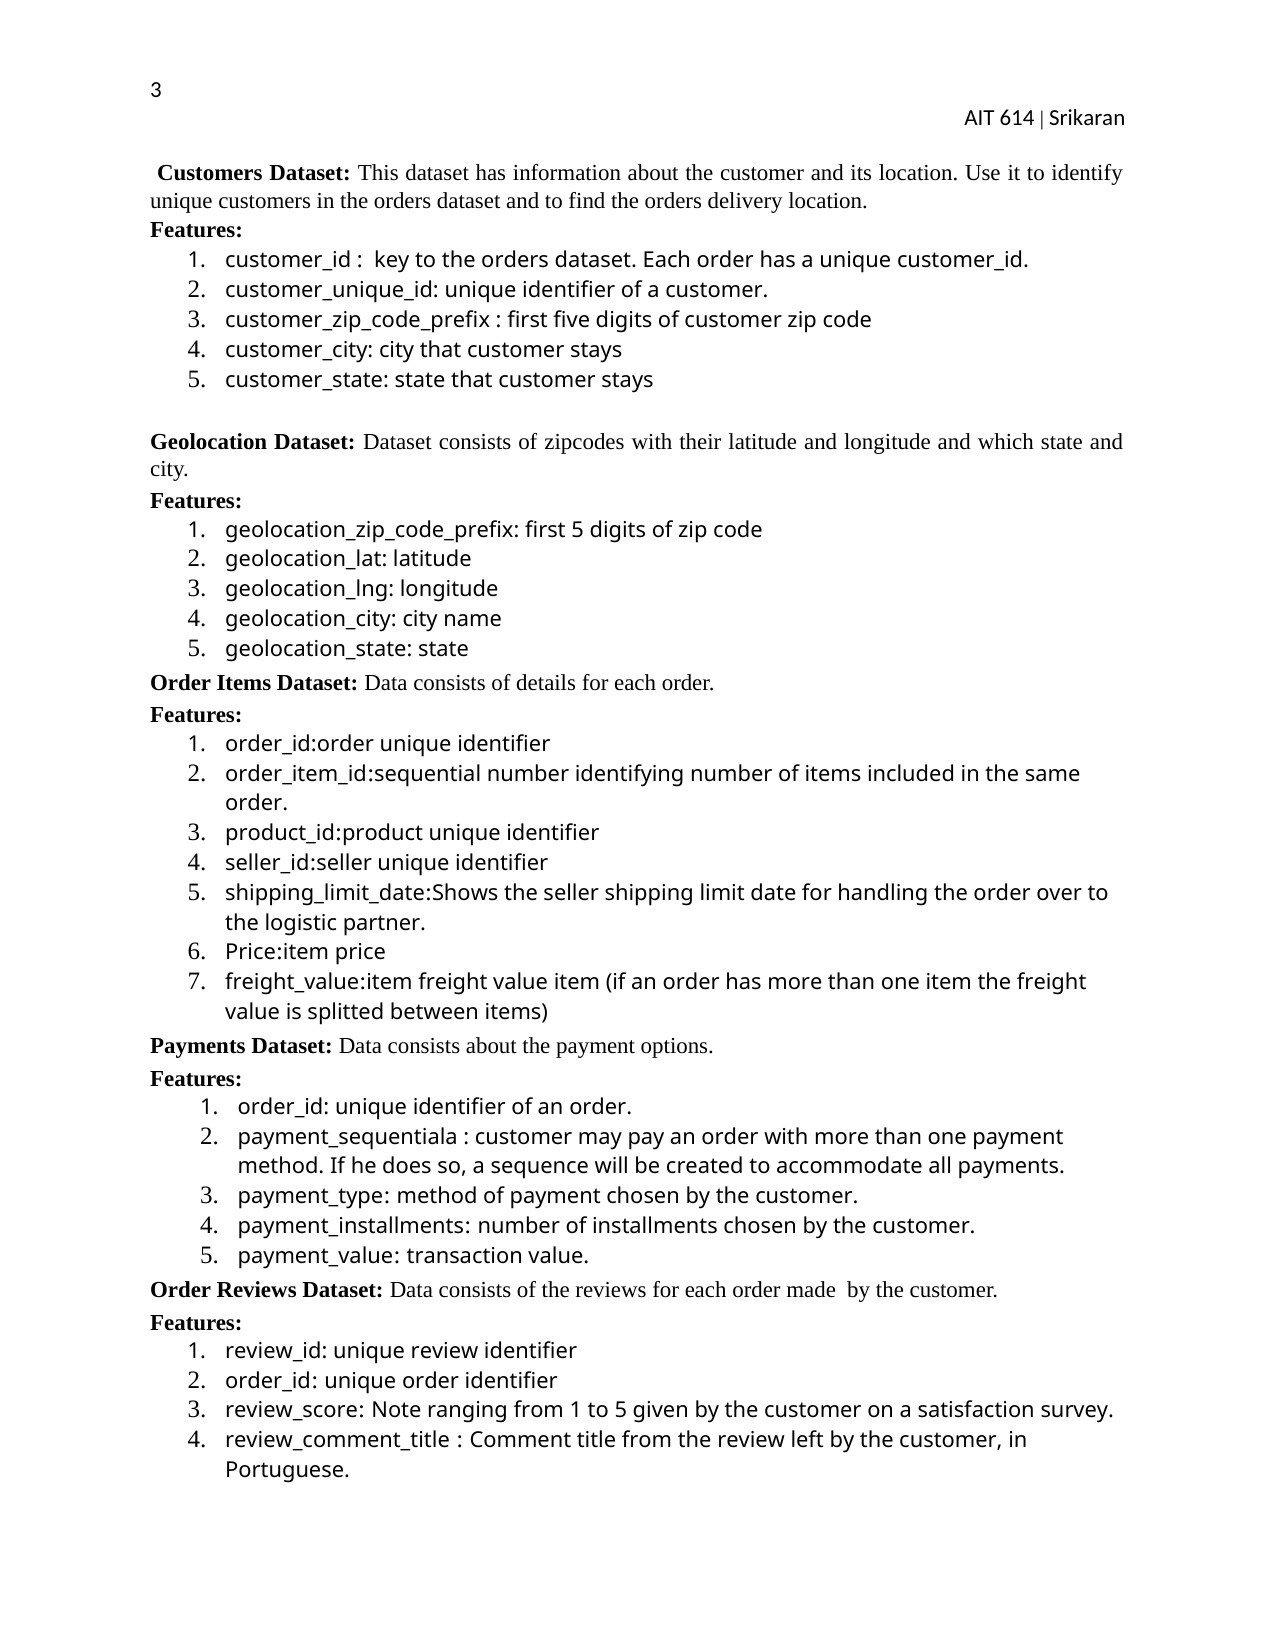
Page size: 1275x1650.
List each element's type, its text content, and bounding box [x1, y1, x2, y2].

list geolocation_state: state [187, 633, 1125, 663]
list payment_sequentiala : customer may pay an order with more than one payment method. If he does so, a sequence will be created to accommodate all payments. [200, 1121, 1125, 1180]
list customer_zip_code_prefix : first five digits of customer zip code [187, 304, 1125, 334]
list customer_id : key to the orders dataset. Each order has a unique customer_id. [187, 244, 1125, 274]
list shipping_limit_date:Shows the seller shipping limit date for handling the order over to the logistic partner. [187, 877, 1125, 936]
subtitle Geolocation Dataset: Dataset consists of zipcodes with their latitude and longitude and which state and city. [150, 428, 1125, 481]
list geolocation_lat: latitude [187, 543, 1125, 573]
list order_id: unique identifier of an order. [200, 1091, 1125, 1121]
list order_item_id:sequential number identifying number of items included in the same order. [187, 758, 1125, 817]
list freight_value:item freight value item (if an order has more than one item the freight value is splitted between items) [187, 966, 1125, 1026]
list geolocation_lng: longitude [187, 573, 1125, 603]
list seller_id:seller unique identifier [187, 847, 1125, 877]
list geolocation_zip_code_prefix: first 5 digits of zip code [187, 514, 1125, 543]
list order_id:order unique identifier [187, 728, 1125, 758]
list review_comment_title : Comment title from the review left by the customer, in Portuguese. [187, 1424, 1125, 1484]
list geolocation_city: city name [187, 603, 1125, 633]
subtitle Order Items Dataset: Data consists of details for each order. [150, 669, 1125, 695]
list payment_installments: number of installments chosen by the customer. [200, 1210, 1125, 1240]
list product_id:product unique identifier [187, 817, 1125, 847]
subtitle Features: [150, 1308, 1125, 1335]
list payment_value: transaction value. [200, 1240, 1125, 1270]
subtitle Features: [150, 487, 1125, 514]
subtitle Features: [150, 1064, 1125, 1091]
list review_score: Note ranging from 1 to 5 given by the customer on a satisfaction survey. [187, 1394, 1125, 1424]
list customer_unique_id: unique identifier of a customer. [187, 274, 1125, 304]
subtitle Order Reviews Dataset: Data consists of the reviews for each order made by the customer. [150, 1276, 1125, 1302]
list review_id: unique review identifier [187, 1335, 1125, 1365]
subtitle Features: [150, 701, 1125, 728]
text Customers Dataset: This dataset has information about the customer and its location. Use it to identify unique customers in the orders dataset and to find the orders delivery location. [150, 159, 1125, 214]
text Features: [150, 216, 1125, 242]
list Price:item price [187, 936, 1125, 966]
subtitle Payments Dataset: Data consists about the payment options. [150, 1032, 1125, 1058]
list customer_state: state that customer stays [187, 363, 1125, 393]
list payment_type: method of payment chosen by the customer. [200, 1180, 1125, 1210]
list customer_city: city that customer stays [187, 334, 1125, 363]
list order_id: unique order identifier [187, 1365, 1125, 1394]
